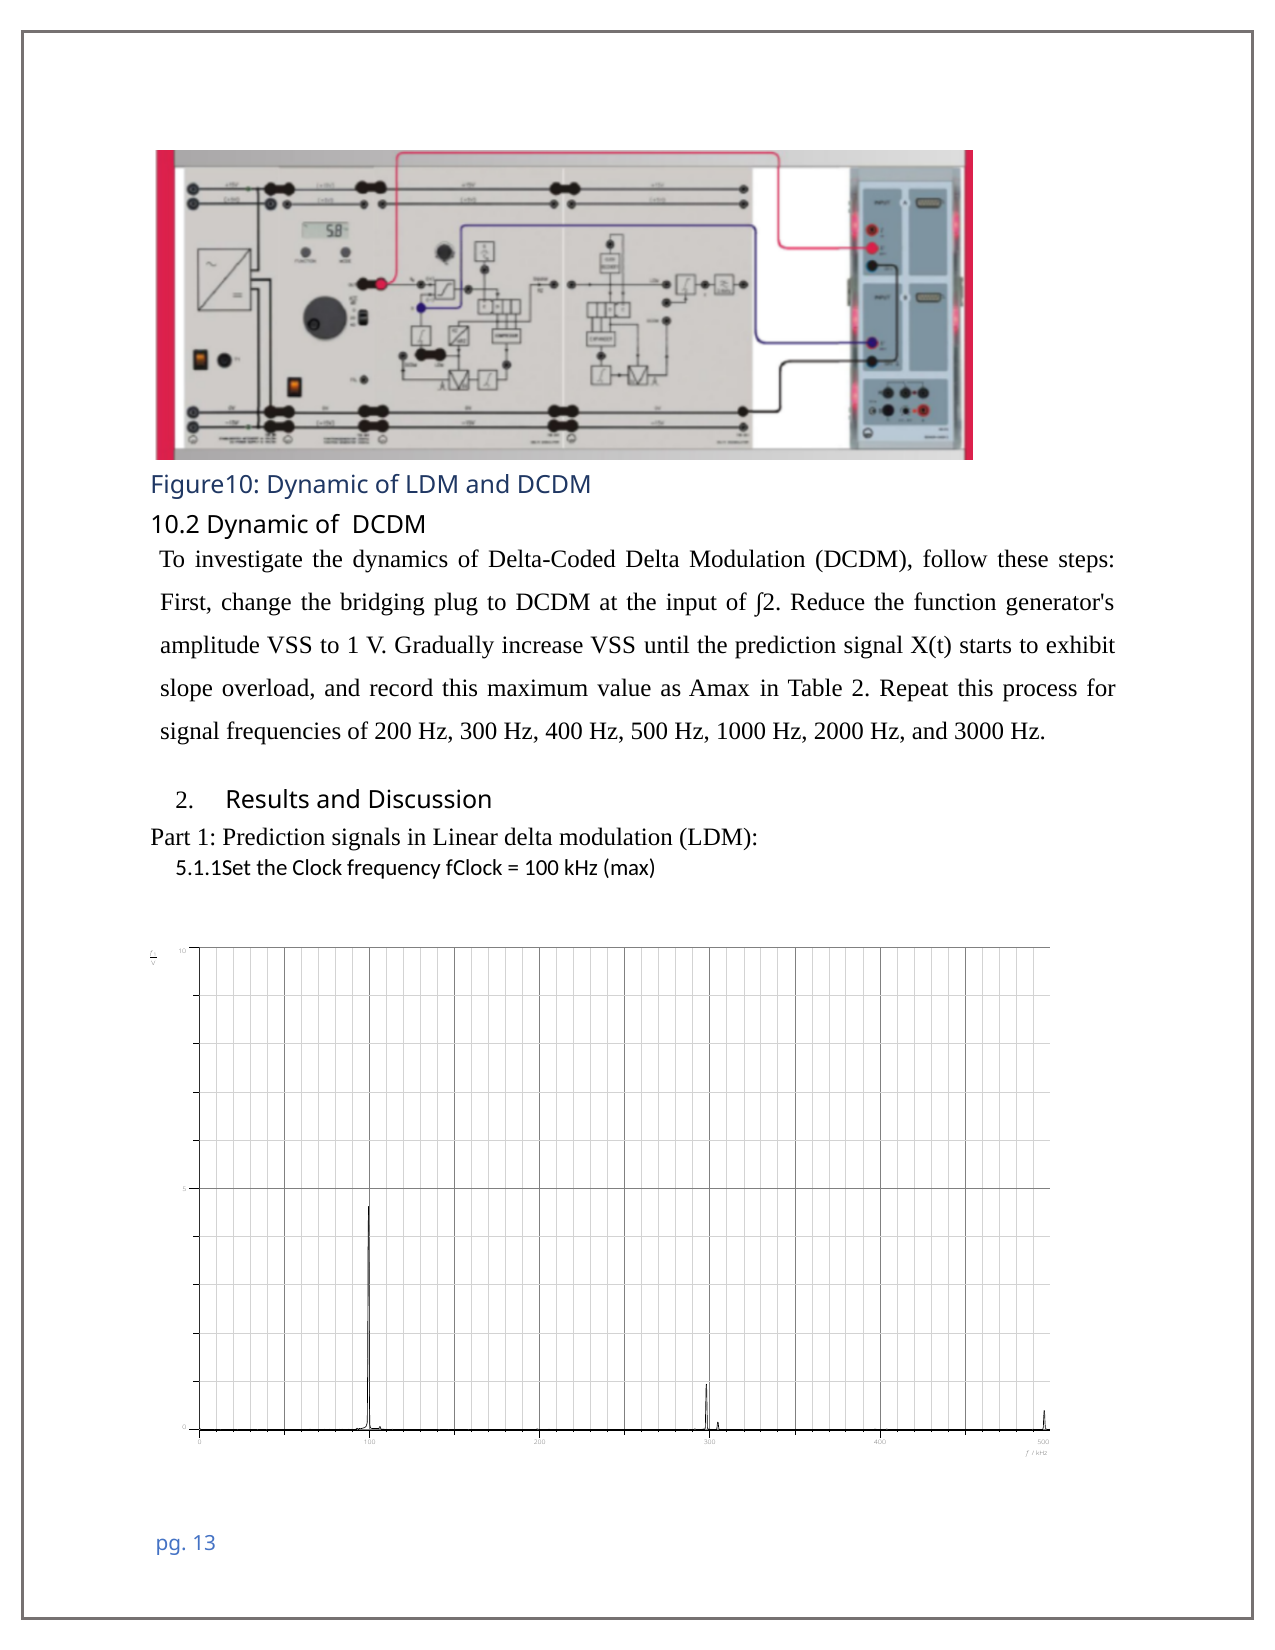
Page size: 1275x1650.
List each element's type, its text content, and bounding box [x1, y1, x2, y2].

subtitle Part 1: Prediction signals in Linear delta modulation (LDM): [150, 822, 1121, 851]
picture [150, 150, 973, 460]
text To investigate the dynamics of Delta-Coded Delta Modulation (DCDM), follow these steps: First, change the bridging plug to DCDM at the input of ∫2. Reduce the function generator's amplitude VSS​ to 1 V. Gradually increase VSS​ until the prediction signal X(t) starts to exhibit slope overload, and record this maximum value as Amax​ in Table 2. Repeat this process for signal frequencies of 200 Hz, 300 Hz, 400 Hz, 500 Hz, 1000 Hz, 2000 Hz, and 3000 Hz. [159, 544, 1116, 745]
subtitle 10.2 Dynamic of DCDM [150, 507, 1121, 541]
subtitle Results and Discussion [175, 781, 1121, 816]
subtitle Figure10: Dynamic of LDM and DCDM [150, 466, 1121, 500]
text 5.1.1Set the Clock frequency fClock = 100 kHz (max) [175, 853, 1121, 881]
